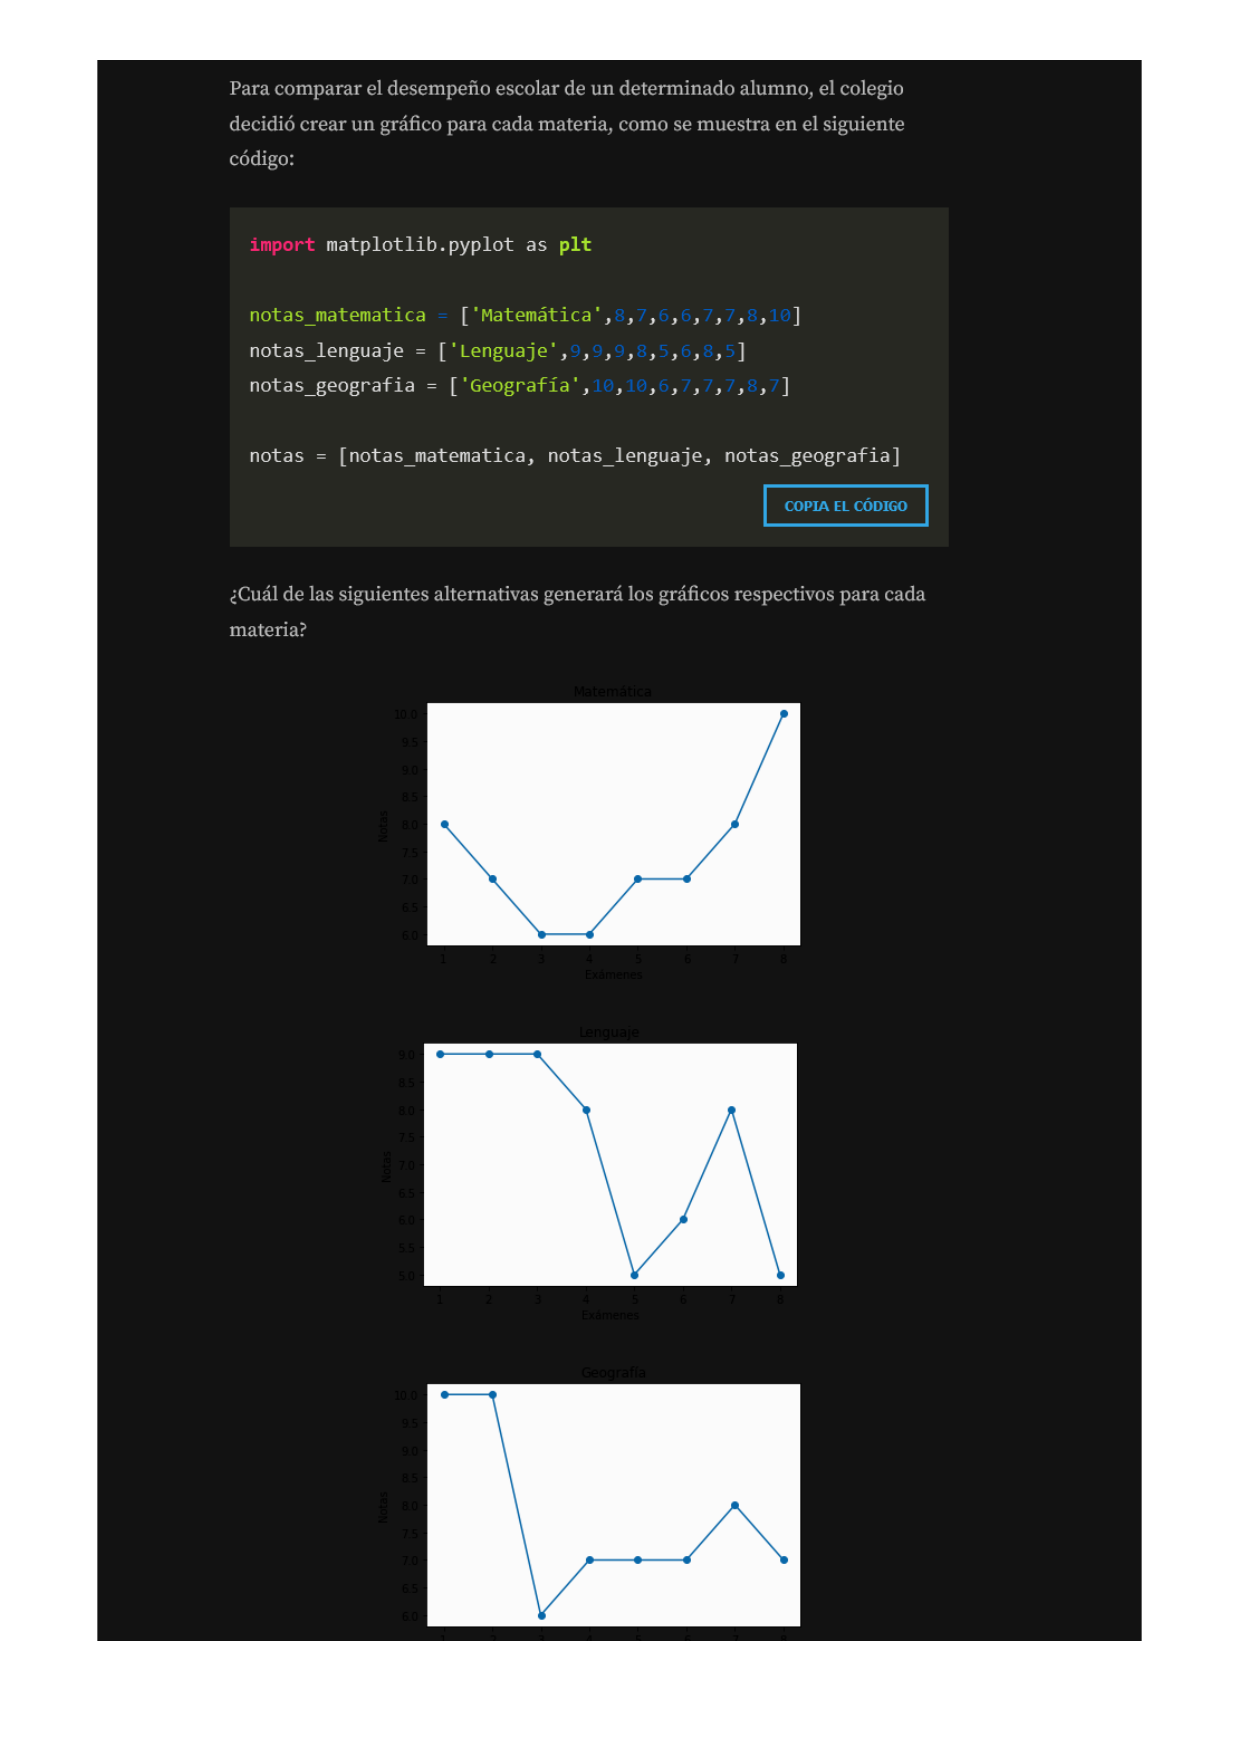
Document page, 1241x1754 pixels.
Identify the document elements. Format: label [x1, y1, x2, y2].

picture [97, 60, 1142, 1641]
